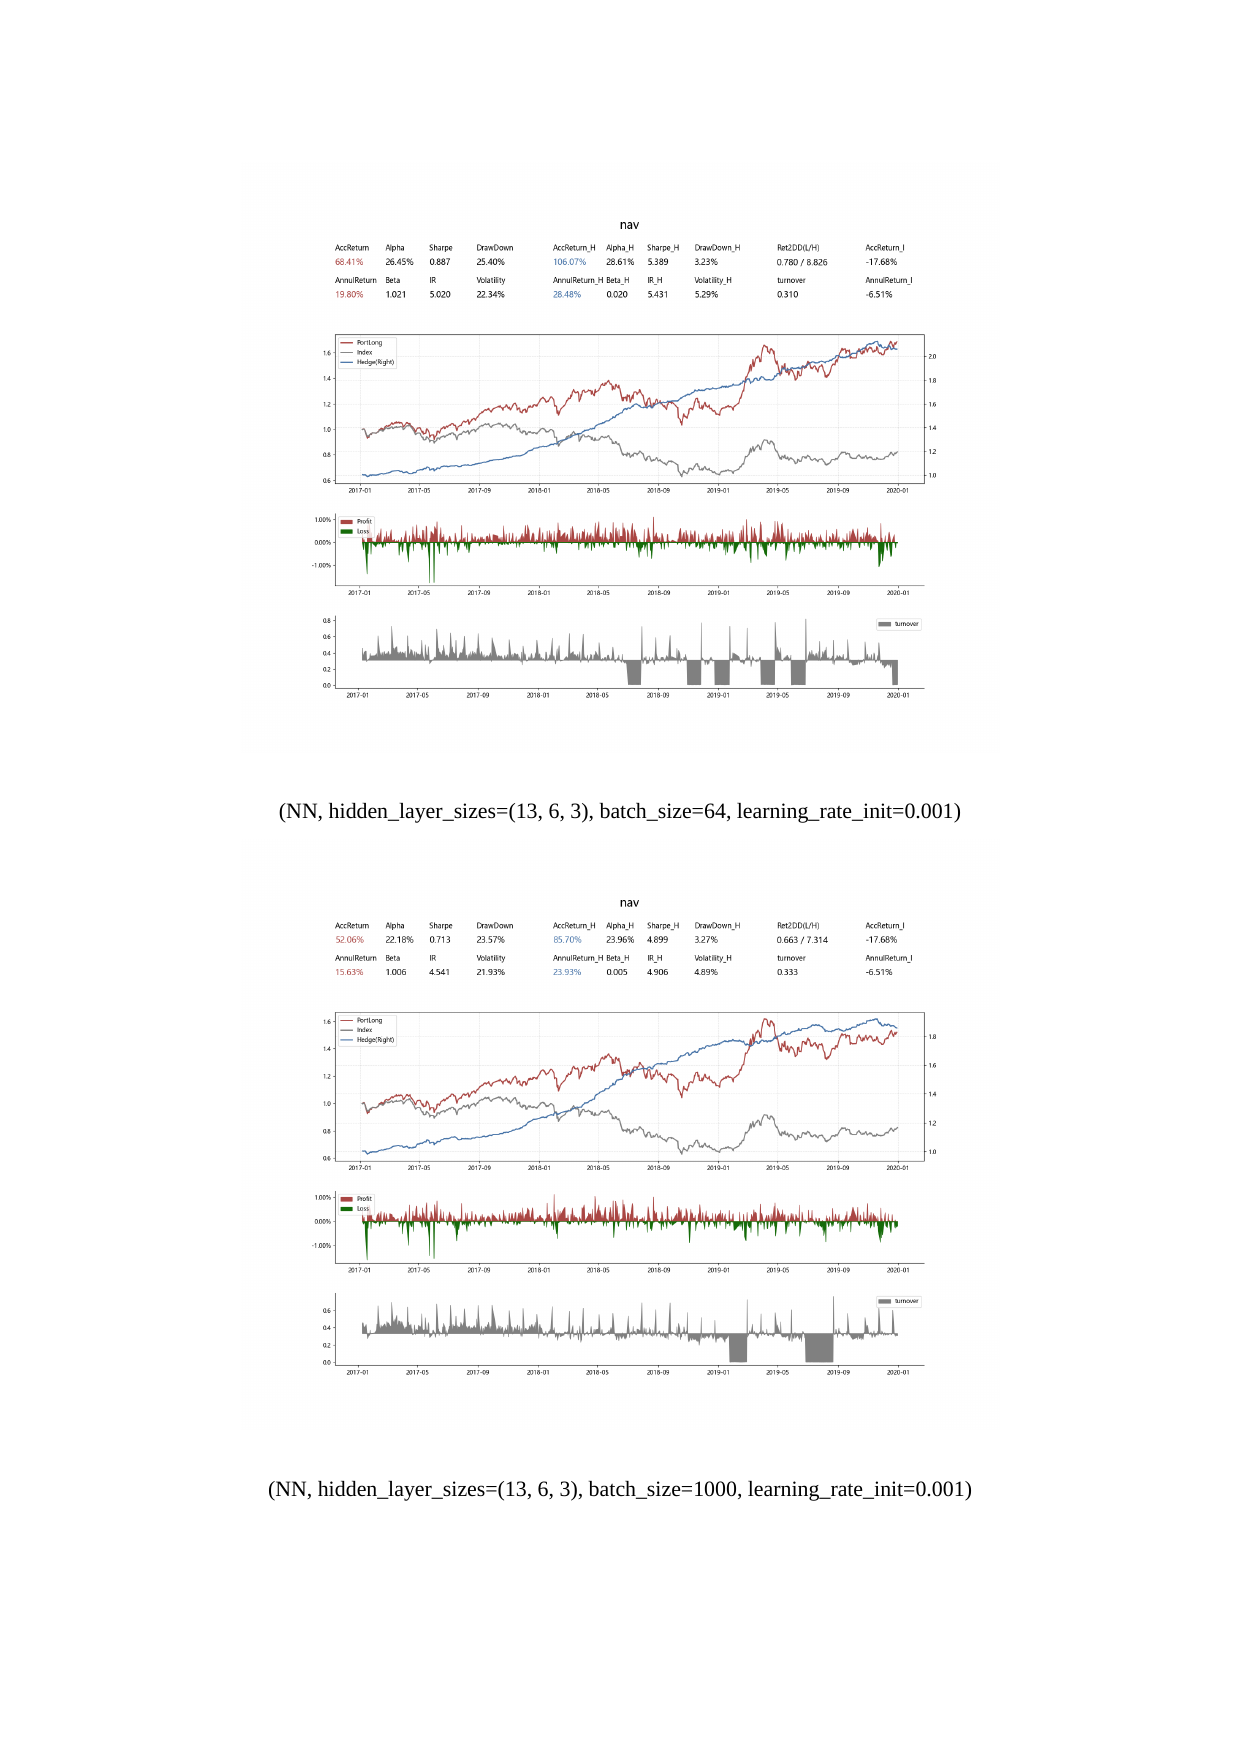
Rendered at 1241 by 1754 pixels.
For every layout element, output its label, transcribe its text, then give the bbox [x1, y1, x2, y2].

text (NN, hidden_layer_sizes=(13, 6, 3), batch_size=1000, learning_rate_init=0.001) [187, 1472, 1053, 1504]
picture [240, 839, 1000, 1430]
text (NN, hidden_layer_sizes=(13, 6, 3), batch_size=64, learning_rate_init=0.001) [187, 794, 1053, 827]
picture [240, 162, 1000, 753]
